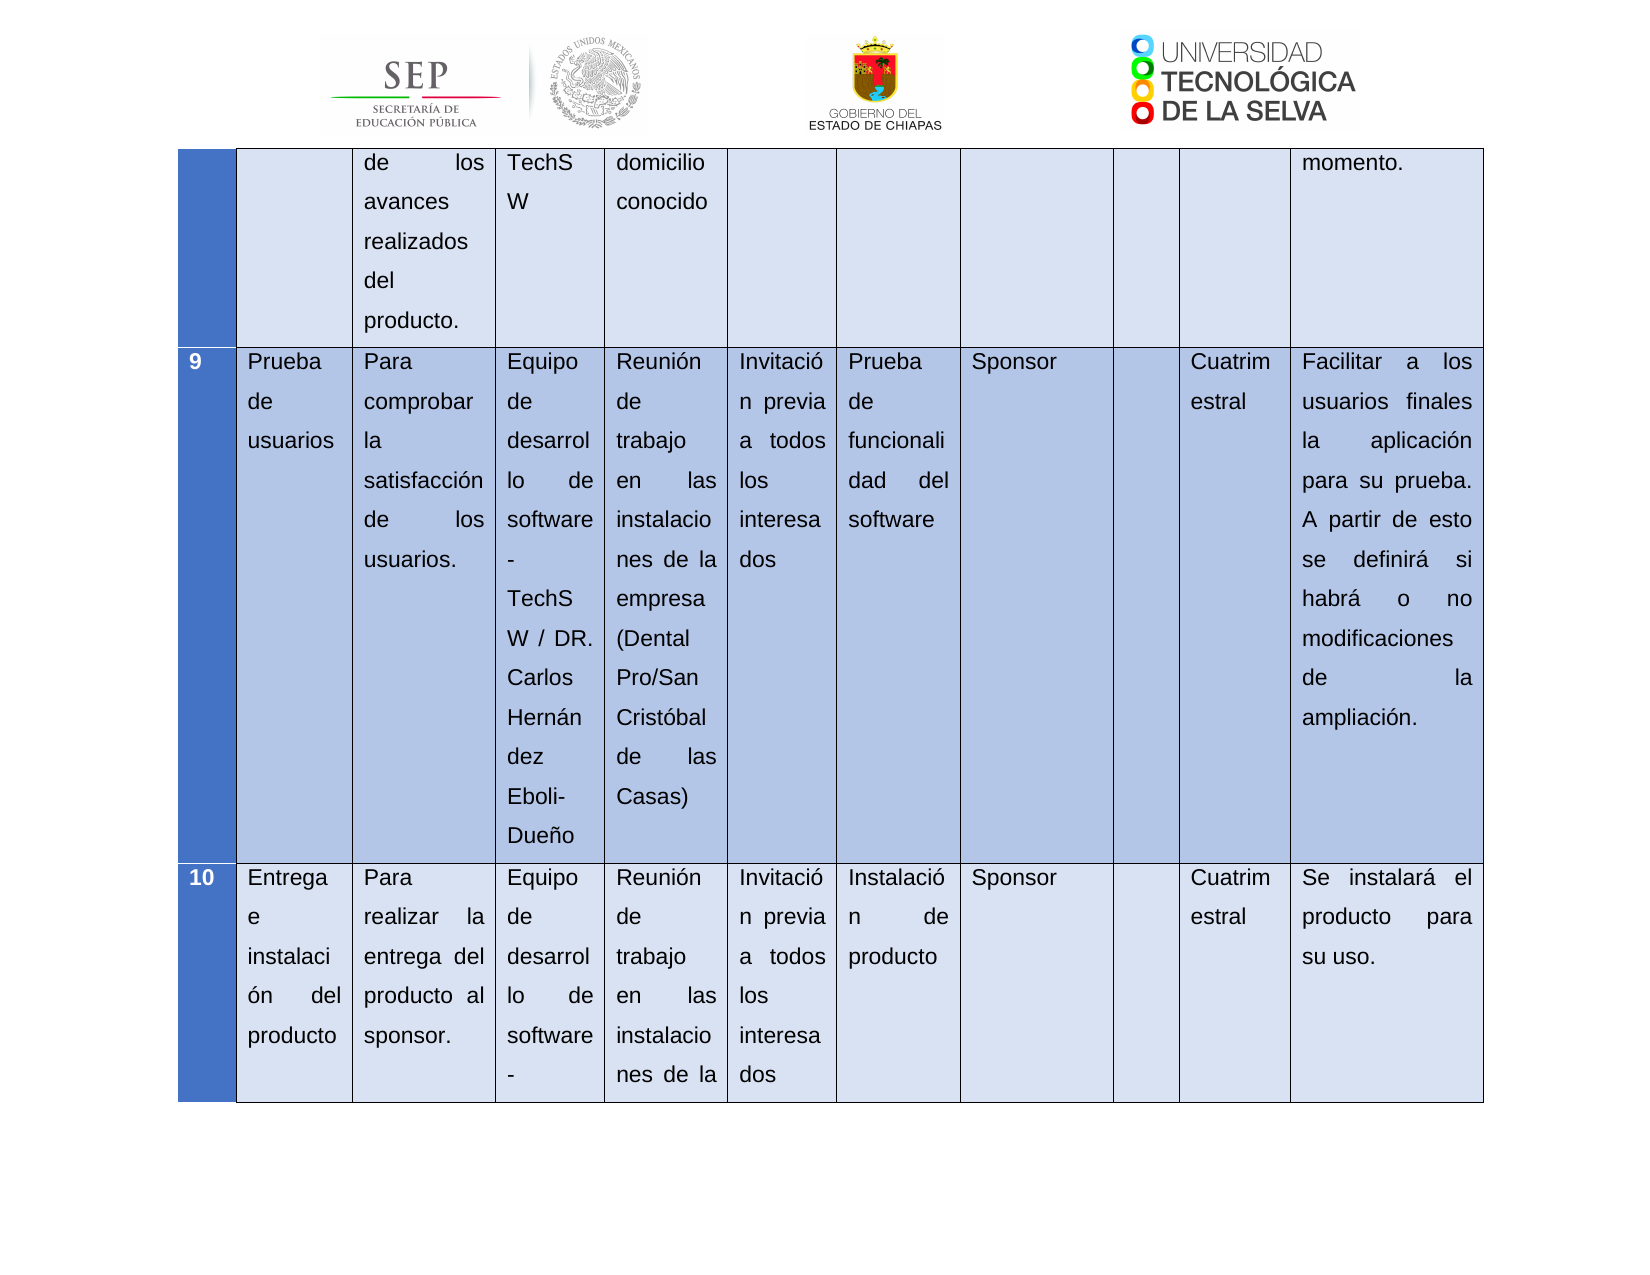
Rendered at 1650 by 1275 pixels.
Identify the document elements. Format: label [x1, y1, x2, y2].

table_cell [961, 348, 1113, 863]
picture [806, 34, 944, 135]
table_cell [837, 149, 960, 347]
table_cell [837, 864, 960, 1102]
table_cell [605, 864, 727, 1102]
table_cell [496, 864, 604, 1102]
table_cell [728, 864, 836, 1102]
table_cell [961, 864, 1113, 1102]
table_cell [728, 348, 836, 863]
picture [1120, 29, 1361, 130]
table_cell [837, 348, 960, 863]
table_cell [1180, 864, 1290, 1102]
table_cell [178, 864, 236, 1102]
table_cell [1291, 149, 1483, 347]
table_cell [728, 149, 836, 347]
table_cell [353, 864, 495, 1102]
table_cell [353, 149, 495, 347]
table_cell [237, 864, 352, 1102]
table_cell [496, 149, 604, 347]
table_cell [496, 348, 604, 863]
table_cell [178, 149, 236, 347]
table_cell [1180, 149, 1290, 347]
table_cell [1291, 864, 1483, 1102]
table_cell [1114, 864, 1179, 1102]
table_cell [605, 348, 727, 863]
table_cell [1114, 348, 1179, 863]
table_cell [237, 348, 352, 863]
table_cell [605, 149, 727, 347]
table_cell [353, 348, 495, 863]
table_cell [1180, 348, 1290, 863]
picture [318, 34, 649, 136]
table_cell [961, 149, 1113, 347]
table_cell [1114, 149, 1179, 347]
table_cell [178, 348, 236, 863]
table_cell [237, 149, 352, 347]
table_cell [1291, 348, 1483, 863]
